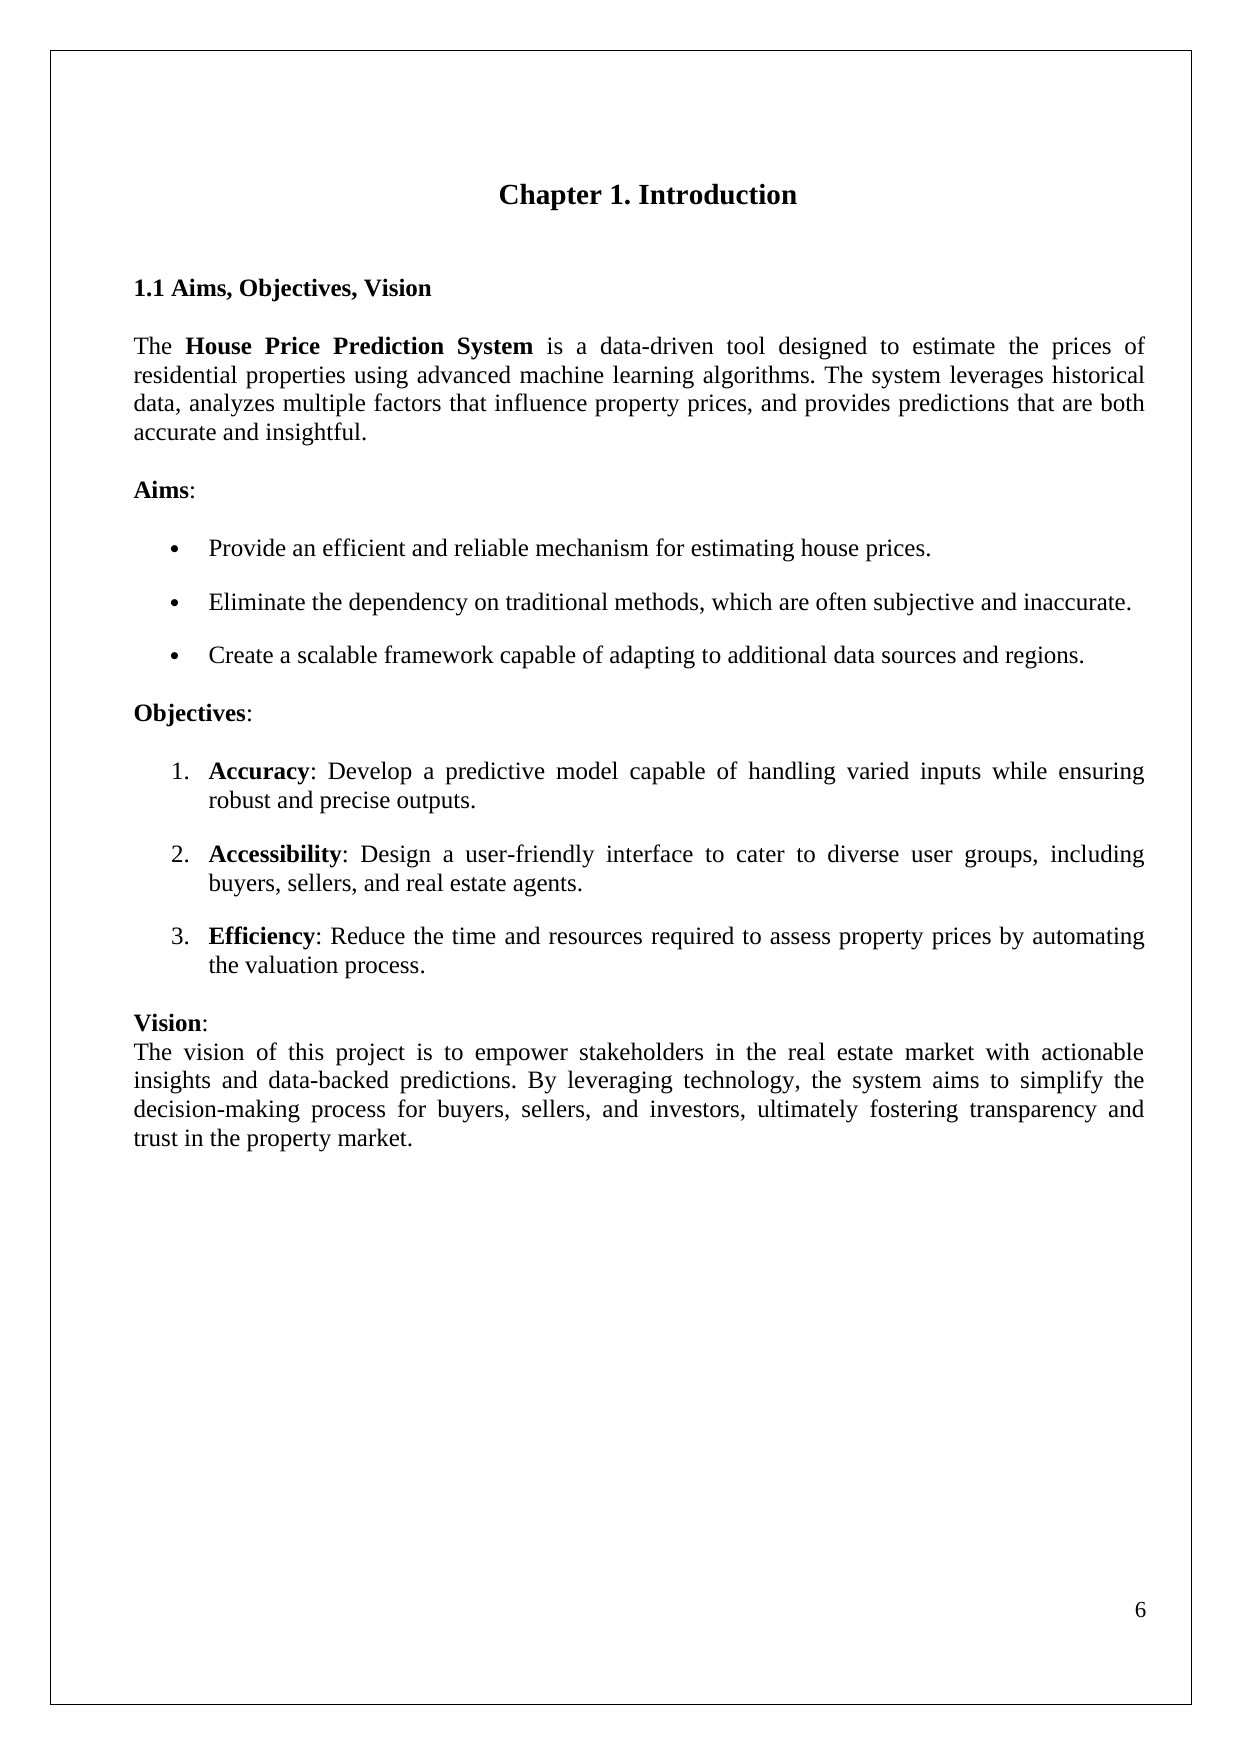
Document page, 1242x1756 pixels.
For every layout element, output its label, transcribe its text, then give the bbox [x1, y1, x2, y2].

list Eliminate the dependency on traditional methods, which are often subjective and inaccurate. [171, 587, 1146, 616]
list Accuracy: Develop a predictive model capable of handling varied inputs while ensuring robust and precise outputs. [171, 756, 1146, 814]
text Objectives: [133, 698, 1146, 727]
subtitle Chapter 1. Introduction [150, 177, 1146, 210]
list Accessibility: Design a user-friendly interface to cater to diverse user groups, including buyers, sellers, and real estate agents. [171, 839, 1146, 896]
text Vision: The vision of this project is to empower stakeholders in the real estate market with actionable insights and data-backed predictions. By leveraging technology, the system aims to simplify the decision-making process for buyers, sellers, and investors, ultimately fostering transparency and trust in the property market. [133, 1008, 1146, 1152]
text The House Price Prediction System is a data-driven tool designed to estimate the prices of residential properties using advanced machine learning algorithms. The system leverages historical data, analyzes multiple factors that influence property prices, and provides predictions that are both accurate and insightful. [133, 331, 1146, 446]
list Provide an efficient and reliable mechanism for estimating house prices. [171, 533, 1146, 562]
list Efficiency: Reduce the time and resources required to assess property prices by automating the valuation process. [171, 921, 1146, 979]
subtitle 1.1 Aims, Objectives, Vision [133, 273, 1146, 302]
list Create a scalable framework capable of adapting to additional data sources and regions. [171, 641, 1146, 669]
text Aims: [133, 475, 1146, 504]
